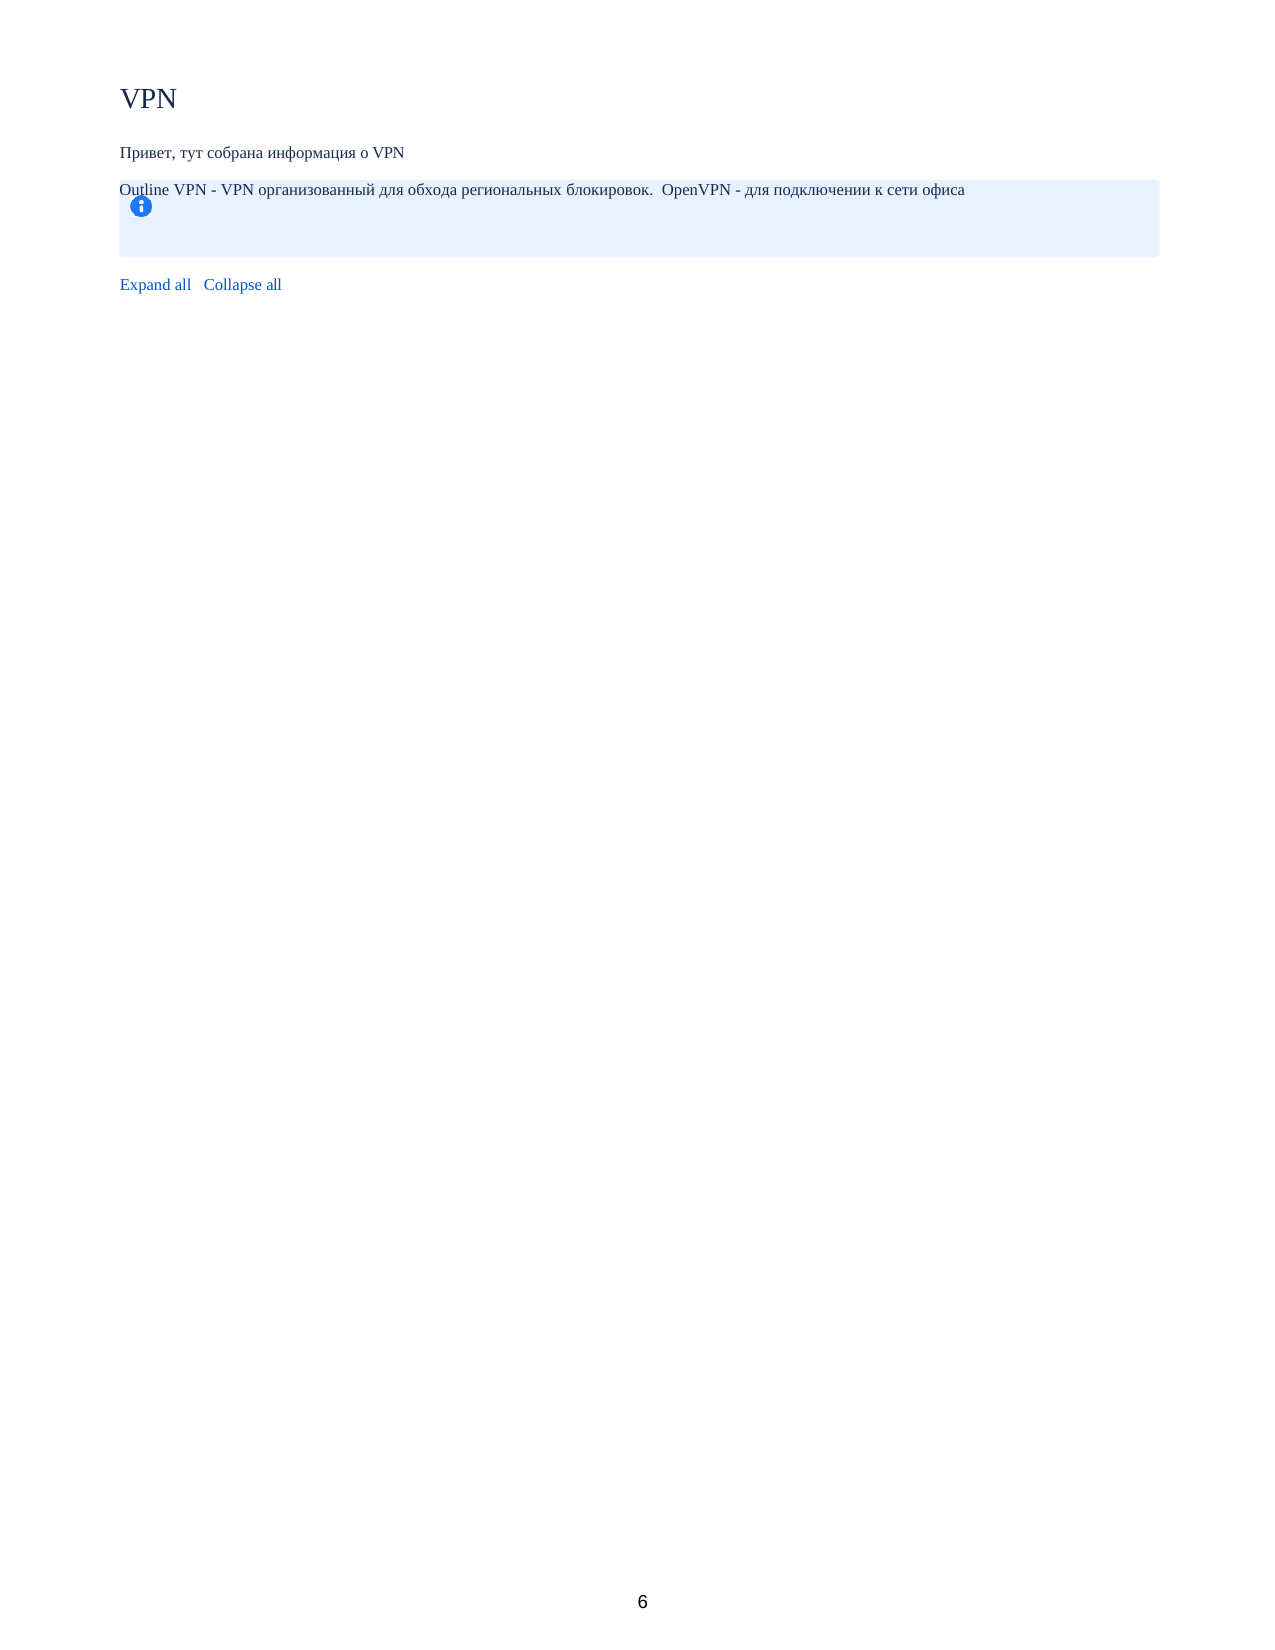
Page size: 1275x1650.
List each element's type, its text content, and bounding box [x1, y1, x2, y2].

text Привет, тут собрана информация о VPN [119, 143, 1171, 162]
text Expand all Collapse all [119, 275, 1171, 294]
subtitle VPN [119, 82, 1171, 115]
picture [130, 195, 152, 217]
